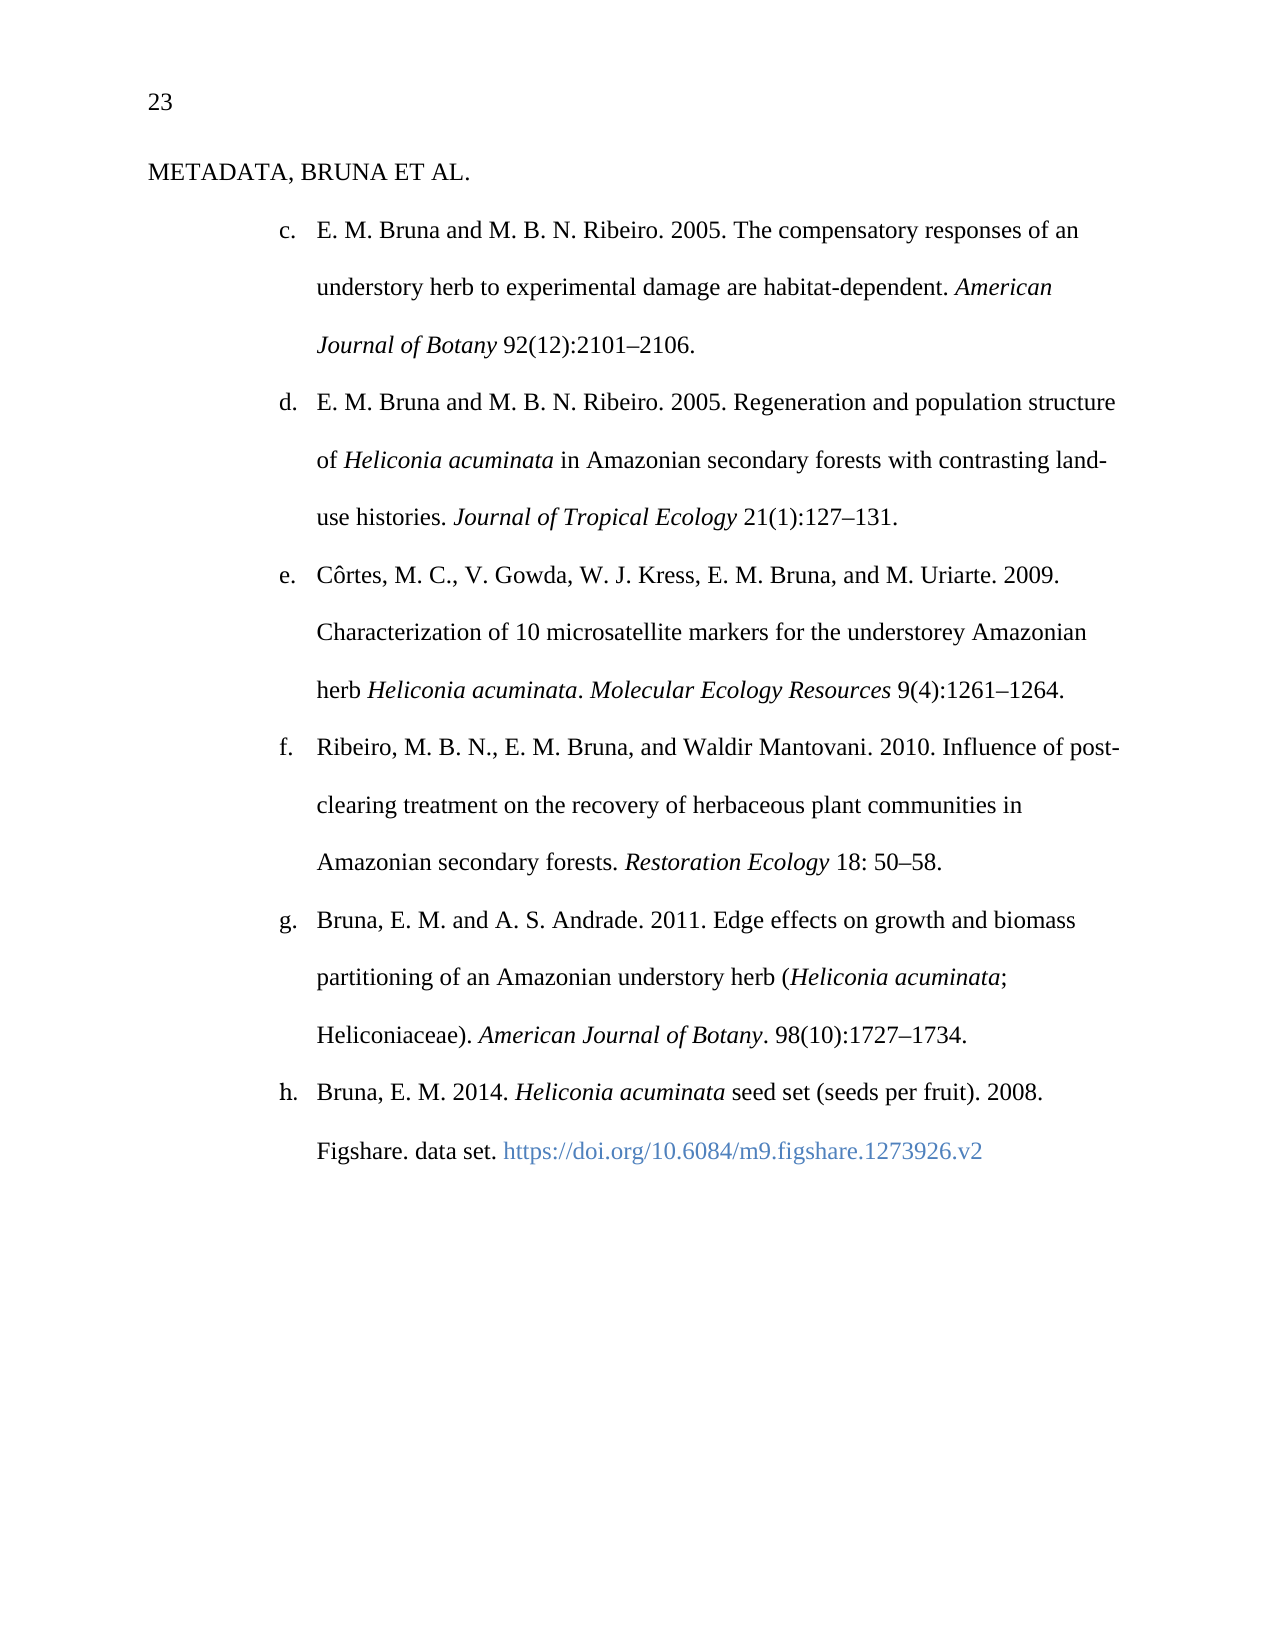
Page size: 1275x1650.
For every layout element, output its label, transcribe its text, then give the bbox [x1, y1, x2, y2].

list Côrtes, M. C., V. Gowda, W. J. Kress, E. M. Bruna, and M. Uriarte. 2009. Characterization of 10 microsatellite markers for the understorey Amazonian herb Heliconia acuminata. Molecular Ecology Resources 9(4):1261–1264. [279, 560, 1127, 704]
list E. M. Bruna and M. B. N. Ribeiro. 2005. The compensatory responses of an understory herb to experimental damage are habitat‐dependent. American Journal of Botany 92(12):2101–2106. [279, 215, 1127, 359]
list Bruna, E. M. 2014. Heliconia acuminata seed set (seeds per fruit). 2008. Figshare. data set. https://doi.org/10.6084/m9.figshare.1273926.v2 [279, 1077, 1127, 1164]
list E. M. Bruna and M. B. N. Ribeiro. 2005. Regeneration and population structure of Heliconia acuminata in Amazonian secondary forests with contrasting land-use histories. Journal of Tropical Ecology 21(1):127–131. [279, 387, 1127, 531]
list Ribeiro, M. B. N., E. M. Bruna, and Waldir Mantovani. 2010. Influence of post-clearing treatment on the recovery of herbaceous plant communities in Amazonian secondary forests. Restoration Ecology 18: 50–58. [279, 732, 1127, 876]
list Bruna, E. M. and A. S. Andrade. 2011. Edge effects on growth and biomass partitioning of an Amazonian understory herb (Heliconia acuminata; Heliconiaceae). American Journal of Botany. 98(10):1727–1734. [279, 905, 1127, 1049]
